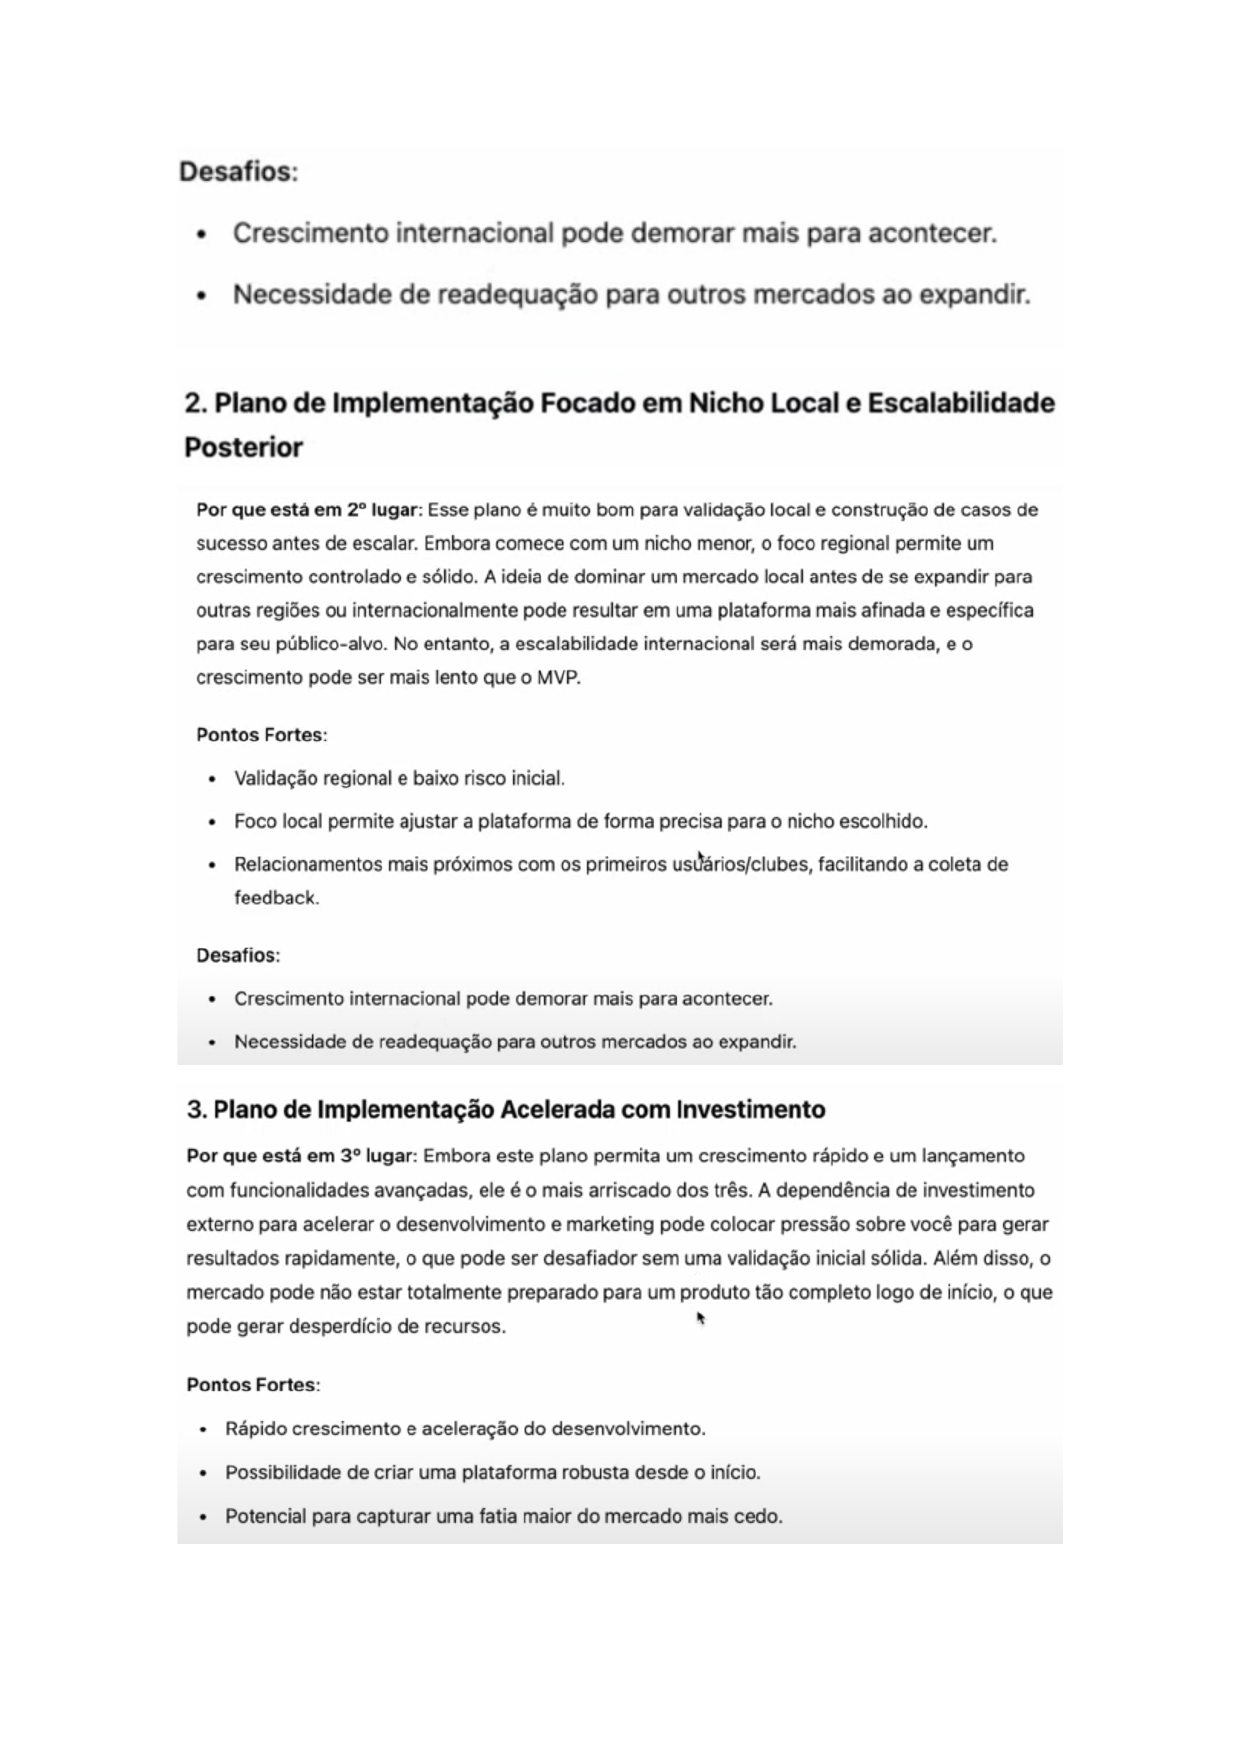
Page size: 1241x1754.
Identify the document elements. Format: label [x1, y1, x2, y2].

picture [177, 368, 1063, 467]
picture [177, 485, 1063, 1065]
picture [177, 1083, 1063, 1544]
picture [177, 147, 1063, 350]
